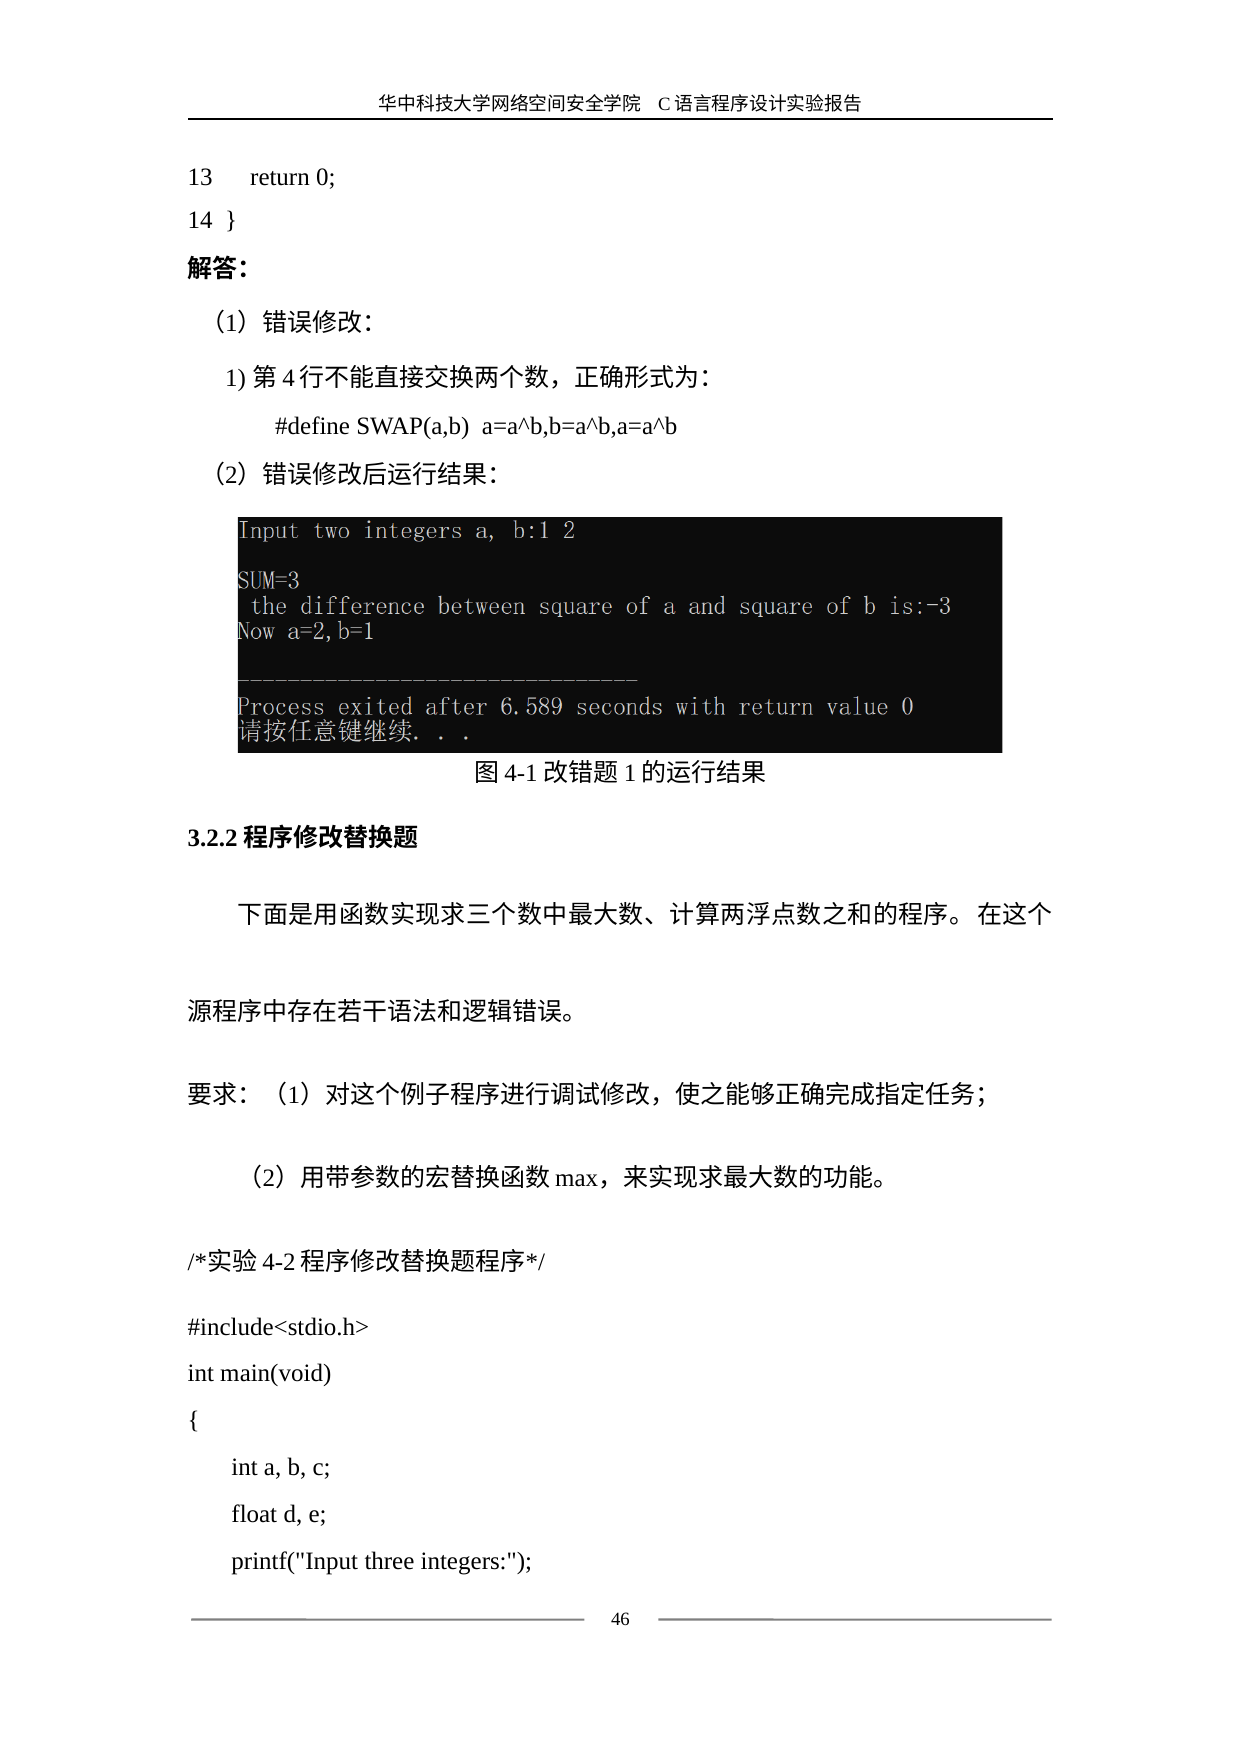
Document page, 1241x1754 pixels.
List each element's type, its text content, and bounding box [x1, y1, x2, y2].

text 下面是用函数实现求三个数中最大数、计算两浮点数之和的程序。在这个源程序中存在若干语法和逻辑错误。 [187, 880, 1053, 1042]
text （2）错误修改后运行结果： [187, 454, 1053, 491]
text #include<stdio.h> [187, 1310, 1053, 1342]
text #define SWAP(a,b) a=a^b,b=a^b,a=a^b [187, 411, 1053, 440]
text 1) 第4行不能直接交换两个数，正确形式为： [187, 357, 1053, 393]
text int a, b, c; [187, 1450, 1053, 1483]
text 解答： [187, 248, 1053, 284]
text 14 } [187, 205, 1053, 234]
text printf("Input three integers:"); [187, 1544, 1053, 1577]
text 要求：（1）对这个例子程序进行调试修改，使之能够正确完成指定任务； [187, 1060, 1053, 1125]
text （1）错误修改： [187, 303, 1053, 339]
text 图4-1 改错题1的运行结果 [187, 752, 1053, 788]
text /*实验4-2程序修改替换题程序*/ [187, 1227, 1053, 1292]
text 3.2.2 程序修改替换题 [187, 817, 1053, 853]
text { [187, 1403, 1053, 1436]
text float d, e; [187, 1497, 1053, 1530]
text （2）用带参数的宏替换函数max，来实现求最大数的功能。 [187, 1143, 1053, 1208]
text 13 return 0; [187, 162, 1053, 191]
text int main(void) [187, 1357, 1053, 1389]
picture [237, 508, 1003, 753]
